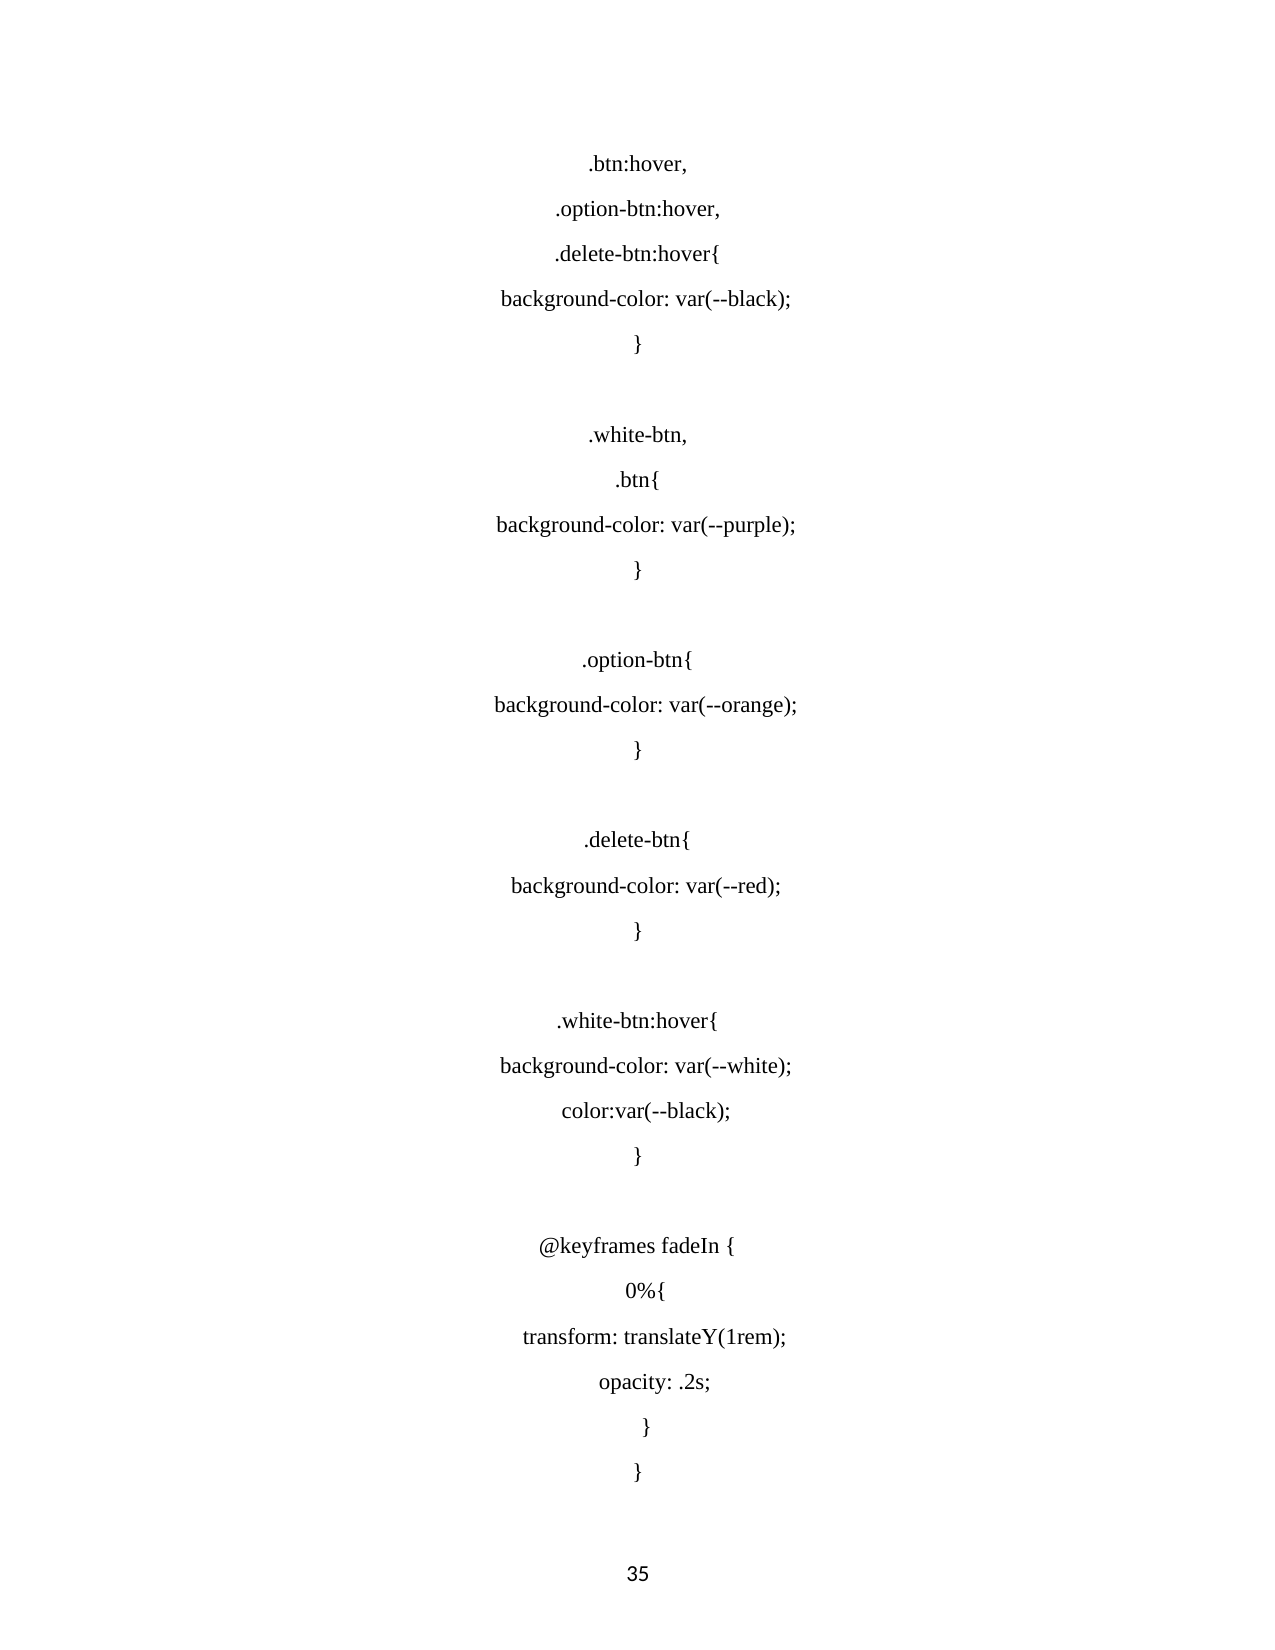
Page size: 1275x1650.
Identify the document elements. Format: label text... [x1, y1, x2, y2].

text } [150, 1458, 1125, 1484]
text background-color: var(--black); [150, 285, 1125, 312]
text } [150, 556, 1125, 582]
text .delete-btn:hover{ [150, 240, 1125, 267]
text .btn:hover, [150, 150, 1125, 176]
text opacity: .2s; [150, 1368, 1125, 1394]
text background-color: var(--orange); [150, 691, 1125, 718]
text .white-btn, [150, 421, 1125, 447]
text .option-btn{ [150, 646, 1125, 672]
text } [150, 917, 1125, 943]
text background-color: var(--white); [150, 1052, 1125, 1078]
text 0%{ [150, 1278, 1125, 1304]
text } [150, 1142, 1125, 1169]
text } [150, 736, 1125, 763]
text .delete-btn{ [150, 827, 1125, 853]
text color:var(--black); [150, 1097, 1125, 1123]
text } [150, 330, 1125, 357]
text .btn{ [150, 466, 1125, 492]
text } [150, 1413, 1125, 1439]
text background-color: var(--red); [150, 872, 1125, 898]
text background-color: var(--purple); [150, 511, 1125, 537]
text @keyframes fadeIn { [150, 1232, 1125, 1259]
text .option-btn:hover, [150, 195, 1125, 221]
text transform: translateY(1rem); [150, 1323, 1125, 1349]
text .white-btn:hover{ [150, 1007, 1125, 1033]
